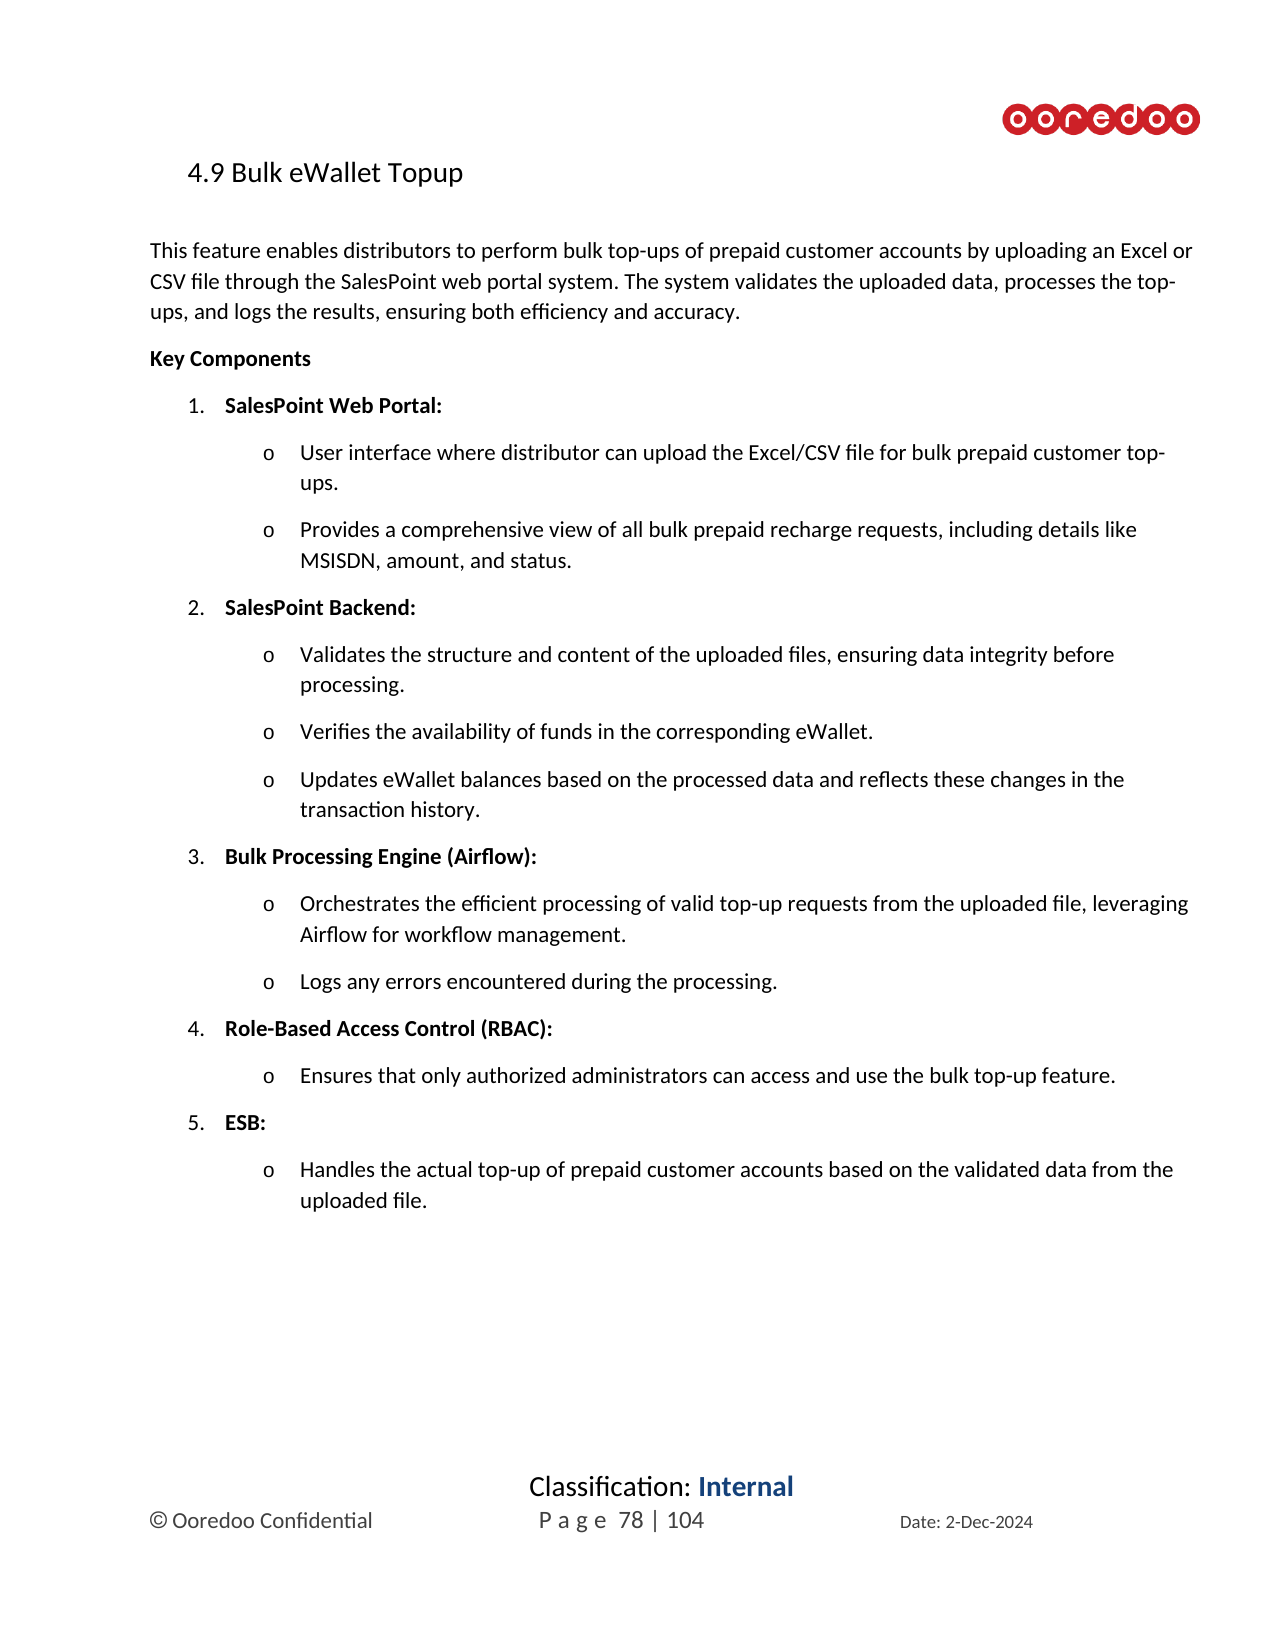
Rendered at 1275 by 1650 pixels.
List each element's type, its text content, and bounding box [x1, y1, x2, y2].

list Ensures that only authorized administrators can access and use the bulk top-up feature. [262, 1061, 1200, 1090]
list Provides a comprehensive view of all bulk prepaid recharge requests, including details like MSISDN, amount, and status. [262, 515, 1200, 574]
list SalesPoint Backend: [187, 593, 1200, 621]
list SalesPoint Web Portal: [187, 391, 1200, 419]
list Updates eWallet balances based on the processed data and reflects these changes in the transaction history. [262, 765, 1200, 823]
text This feature enables distributors to perform bulk top-ups of prepaid customer accounts by uploading an Excel or CSV file through the SalesPoint web portal system. The system validates the uploaded data, processes the top-ups, and logs the results, ensuring both efficiency and accuracy. [150, 237, 1200, 325]
text Key Components [150, 344, 1200, 372]
subtitle Bulk eWallet Topup [187, 154, 1200, 190]
list Verifies the availability of funds in the corresponding eWallet. [262, 717, 1200, 746]
list Role-Based Access Control (RBAC): [187, 1014, 1200, 1042]
list Bulk Processing Engine (Airflow): [187, 842, 1200, 870]
list User interface where distributor can upload the Excel/CSV file for bulk prepaid customer top-ups. [262, 438, 1200, 496]
list Validates the structure and content of the uploaded files, ensuring data integrity before processing. [262, 640, 1200, 698]
list Orchestrates the efficient processing of valid top-up requests from the uploaded file, leveraging Airflow for workflow management. [262, 889, 1200, 948]
list Logs any errors encountered during the processing. [262, 967, 1200, 995]
list ESB: [187, 1108, 1200, 1137]
picture [1001, 103, 1200, 136]
list Handles the actual top-up of prepaid customer accounts based on the validated data from the uploaded file. [262, 1155, 1200, 1214]
